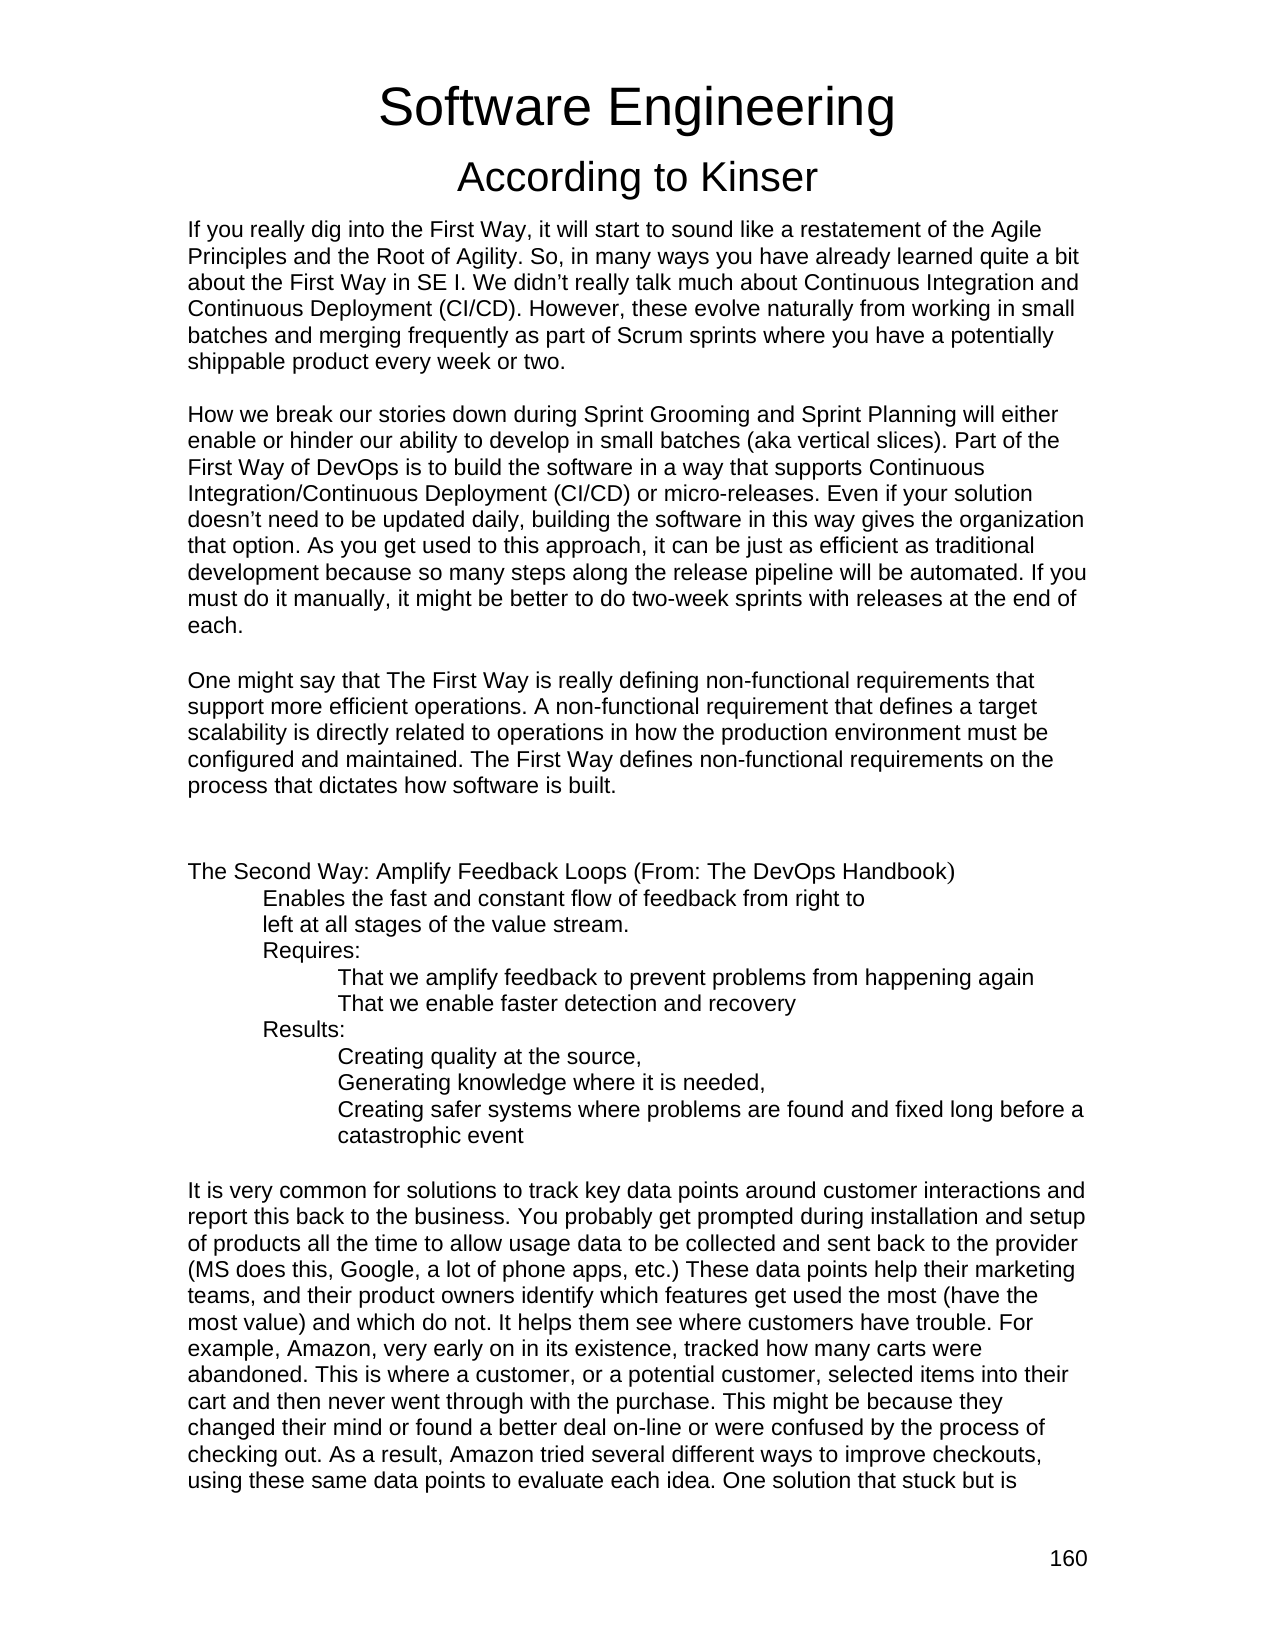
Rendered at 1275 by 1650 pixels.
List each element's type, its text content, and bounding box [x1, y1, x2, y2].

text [187, 1177, 1087, 1493]
text Creating quality at the source, [337, 1043, 1087, 1069]
text Enables the fast and constant flow of feedback from right to left at all stages of the value stream. [262, 885, 1087, 937]
text How we break our stories down during Sprint Grooming and Sprint Planning will either enable or hinder our ability to develop in small batches (aka vertical slices). Part of the First Way of DevOps is to build the software in a way that supports Continuous Integration/Continuous Deployment (CI/CD) or micro-releases. Even if your solution doesn’t need to be updated daily, building the software in this way gives the organization that option. As you get used to this approach, it can be just as efficient as traditional development because so many steps along the release pipeline will be automated. If you must do it manually, it might be better to do two-week sprints with releases at the end of each. [187, 401, 1087, 638]
text Results: [262, 1016, 1087, 1043]
text Requires: [262, 937, 1087, 964]
text That we amplify feedback to prevent problems from happening again [337, 964, 1087, 990]
text If you really dig into the First Way, it will start to sound like a restatement of the Agile Principles and the Root of Agility. So, in many ways you have already learned quite a bit about the First Way in SE I. We didn’t really talk much about Continuous Integration and Continuous Deployment (CI/CD). However, these evolve naturally from working in small batches and merging frequently as part of Scrum sprints where you have a potentially shippable product every week or two. [187, 216, 1087, 374]
text One might say that The First Way is really defining non-functional requirements that support more efficient operations. A non-functional requirement that defines a target scalability is directly related to operations in how the production environment must be configured and maintained. The First Way defines non-functional requirements on the process that dictates how software is built. [187, 667, 1087, 798]
text The Second Way: Amplify Feedback Loops (From: The DevOps Handbook) [187, 856, 1087, 885]
text That we enable faster detection and recovery [337, 990, 1087, 1016]
text Creating safer systems where problems are found and fixed long before a catastrophic event [337, 1096, 1087, 1148]
text Generating knowledge where it is needed, [337, 1069, 1087, 1096]
